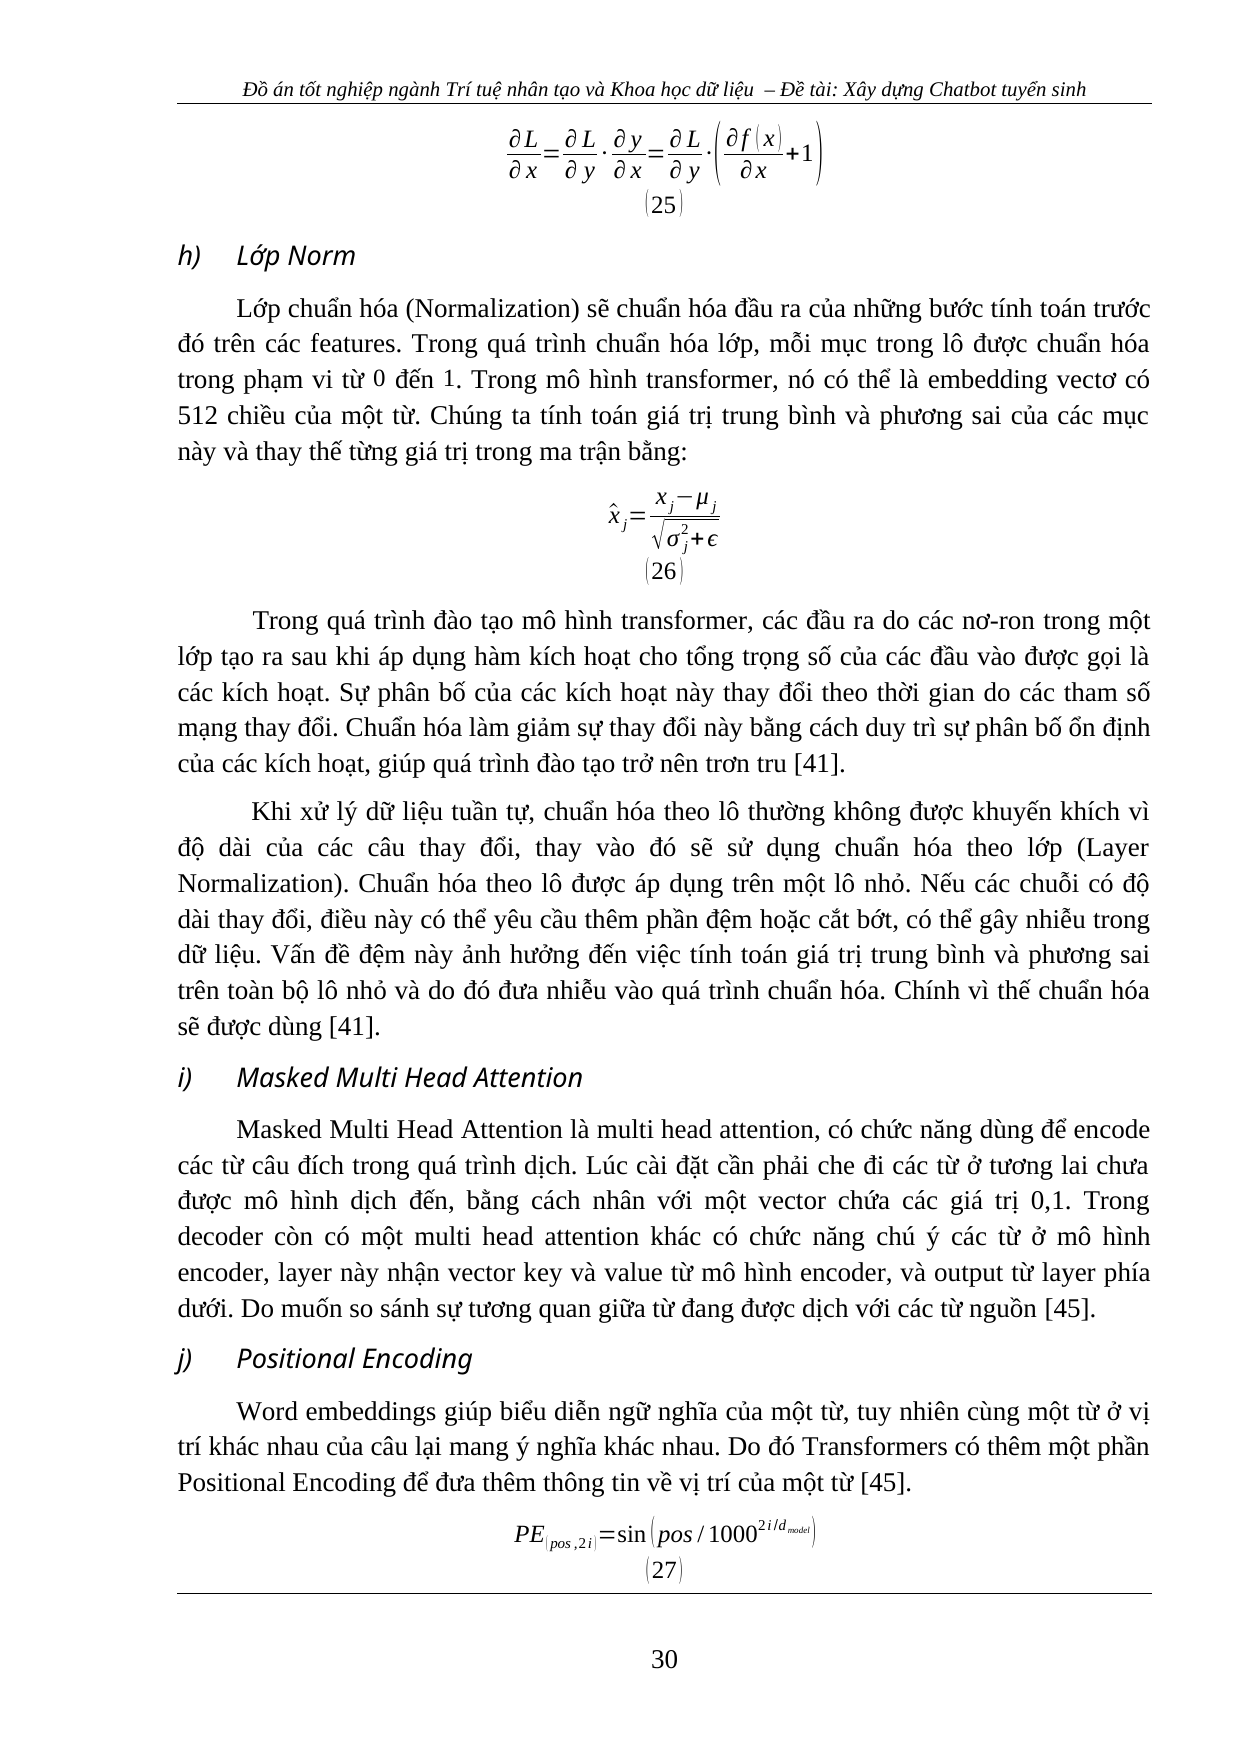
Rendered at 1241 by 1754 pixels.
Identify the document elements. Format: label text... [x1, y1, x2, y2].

subtitle Positional Encoding [177, 1340, 1152, 1377]
text Lớp chuẩn hóa (Normalization) sẽ chuẩn hóa đầu ra của những bước tính toán trước đó trên các features. Trong quá trình chuẩn hóa lớp, mỗi mục trong lô được chuẩn hóa trong phạm vi từ đến . Trong mô hình transformer, nó có thể là embedding vectơ có 512 chiều của một từ. Chúng ta tính toán giá trị trung bình và phương sai của các mục này và thay thế từng giá trị trong ma trận bằng: [177, 292, 1152, 466]
text Word embeddings giúp biểu diễn ngữ nghĩa của một từ, tuy nhiên cùng một từ ở vị trí khác nhau của câu lại mang ý nghĩa khác nhau. Do đó Transformers có thêm một phần Positional Encoding để đưa thêm thông tin về vị trí của một từ . [177, 1395, 1152, 1497]
text Masked Multi Head Attention là multi head attention, có chức năng dùng để encode các từ câu đích trong quá trình dịch. Lúc cài đặt cần phải che đi các từ ở tương lai chưa được mô hình dịch đến, bằng cách nhân với một vector chứa các giá trị 0,1. Trong decoder còn có một multi head attention khác có chức năng chú ý các từ ở mô hình encoder, layer này nhận vector key và value từ mô hình encoder, và output từ layer phía dưới. Do muốn so sánh sự tương quan giữa từ đang được dịch với các từ nguồn . [177, 1113, 1152, 1323]
text Khi xử lý dữ liệu tuần tự, chuẩn hóa theo lô thường không được khuyến khích vì độ dài của các câu thay đổi, thay vào đó sẽ sử dụng chuẩn hóa theo lớp (Layer Normalization). Chuẩn hóa theo lô được áp dụng trên một lô nhỏ. Nếu các chuỗi có độ dài thay đổi, điều này có thể yêu cầu thêm phần đệm hoặc cắt bớt, có thể gây nhiễu trong dữ liệu. Vấn đề đệm này ảnh hưởng đến việc tính toán giá trị trung bình và phương sai trên toàn bộ lô nhỏ và do đó đưa nhiễu vào quá trình chuẩn hóa. Chính vì thế chuẩn hóa sẽ được dùng . [177, 796, 1152, 1041]
subtitle Masked Multi Head Attention [177, 1058, 1152, 1095]
subtitle Lớp Norm [177, 237, 1152, 274]
text Trong quá trình đào tạo mô hình transformer, các đầu ra do các nơ-ron trong một lớp tạo ra sau khi áp dụng hàm kích hoạt cho tổng trọng số của các đầu vào được gọi là các kích hoạt. Sự phân bố của các kích hoạt này thay đổi theo thời gian do các tham số mạng thay đổi. Chuẩn hóa làm giảm sự thay đổi này bằng cách duy trì sự phân bố ổn định của các kích hoạt, giúp quá trình đào tạo trở nên trơn tru . [177, 604, 1152, 778]
